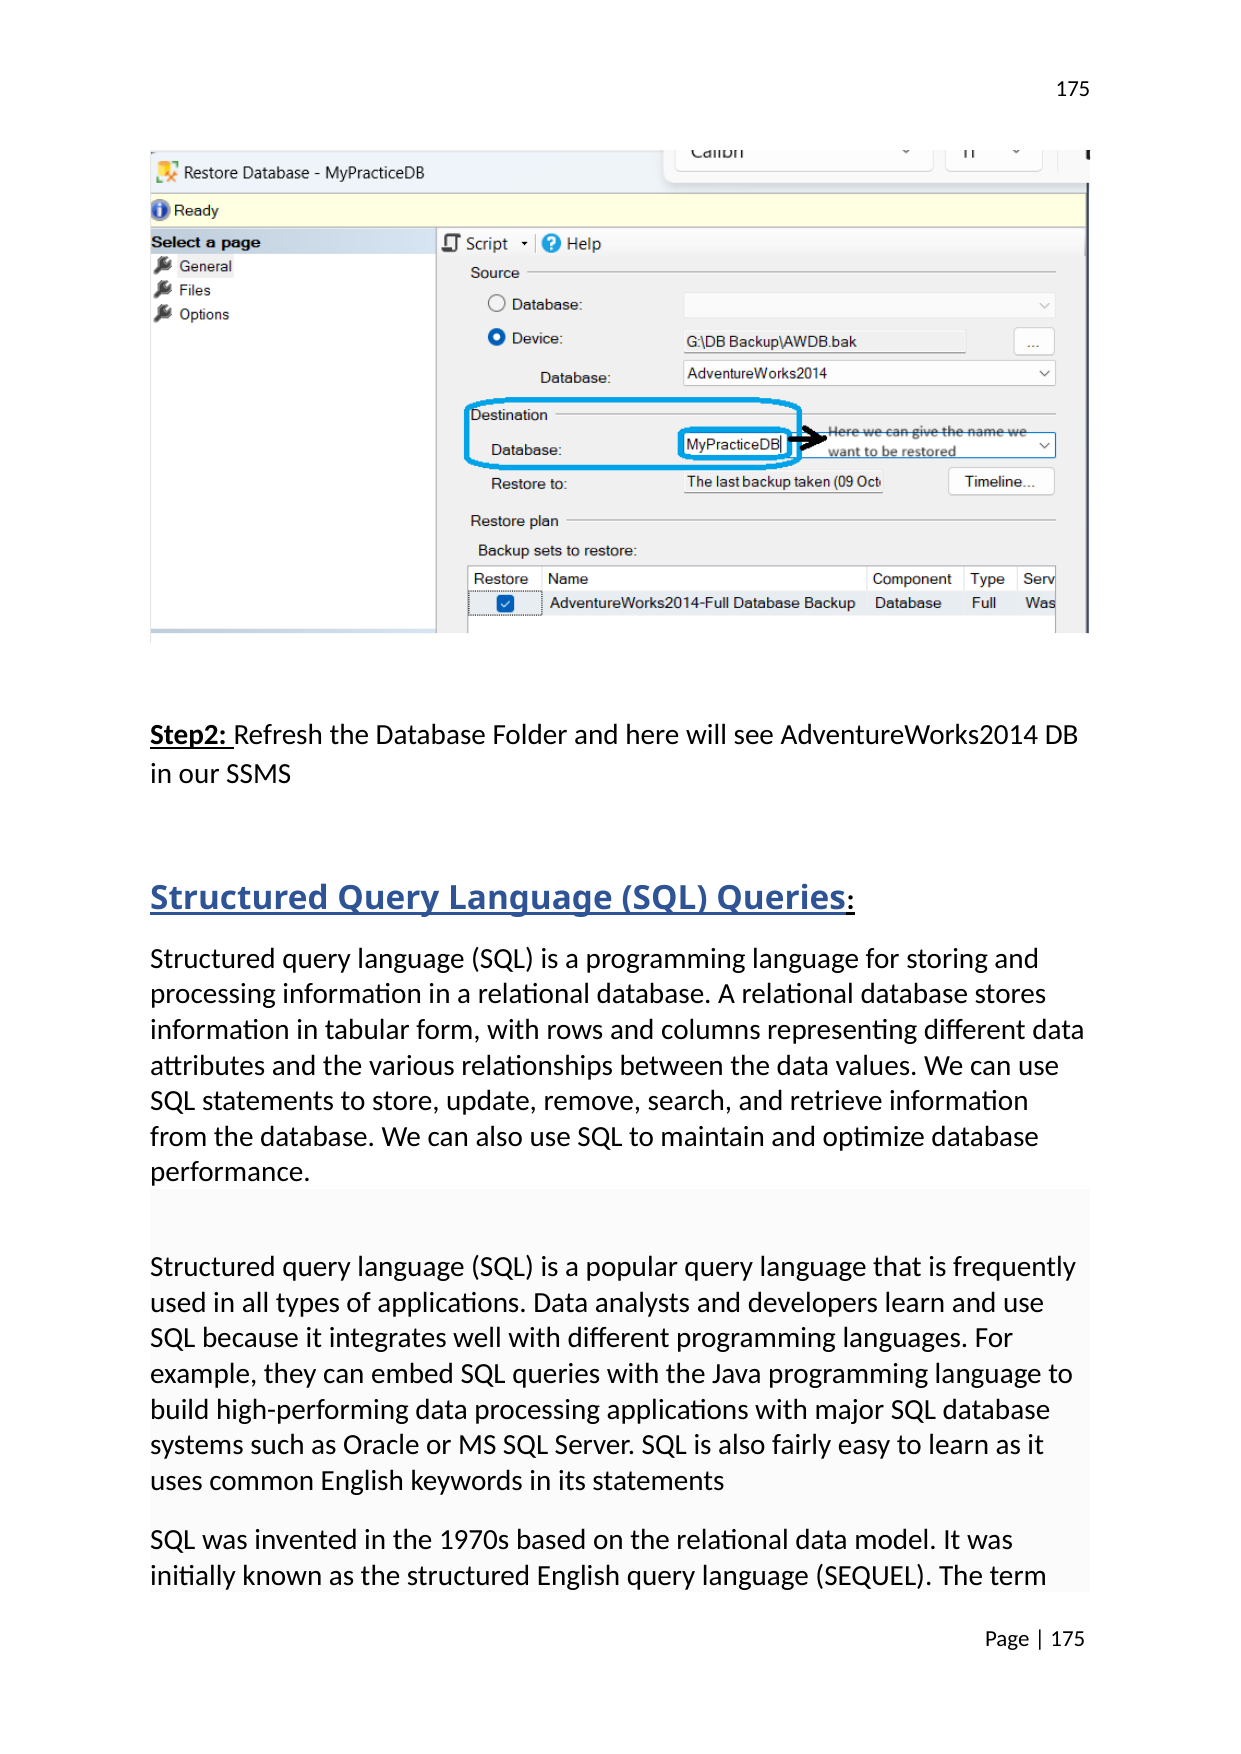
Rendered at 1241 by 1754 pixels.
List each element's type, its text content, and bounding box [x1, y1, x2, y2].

text Step2: Refresh the Database Folder and here will see AdventureWorks2014 DB in our SSMS [150, 716, 1090, 790]
picture [150, 150, 1091, 643]
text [150, 1521, 1090, 1592]
text Structured query language (SQL) is a popular query language that is frequently used in all types of applications. Data analysts and developers learn and use SQL because it integrates well with different programming languages. For example, they can embed SQL queries with the Java programming language to build high-performing data processing applications with major SQL database systems such as Oracle or MS SQL Server. SQL is also fairly easy to learn as it uses common English keywords in its statements [150, 1248, 1090, 1498]
text Structured Query Language (SQL) Queries: [150, 874, 1090, 919]
text Structured query language (SQL) is a programming language for storing and processing information in a relational database. A relational database stores information in tabular form, with rows and columns representing different data attributes and the various relationships between the data values. We can use SQL statements to store, update, remove, search, and retrieve information from the database. We can also use SQL to maintain and optimize database performance. [150, 940, 1090, 1189]
